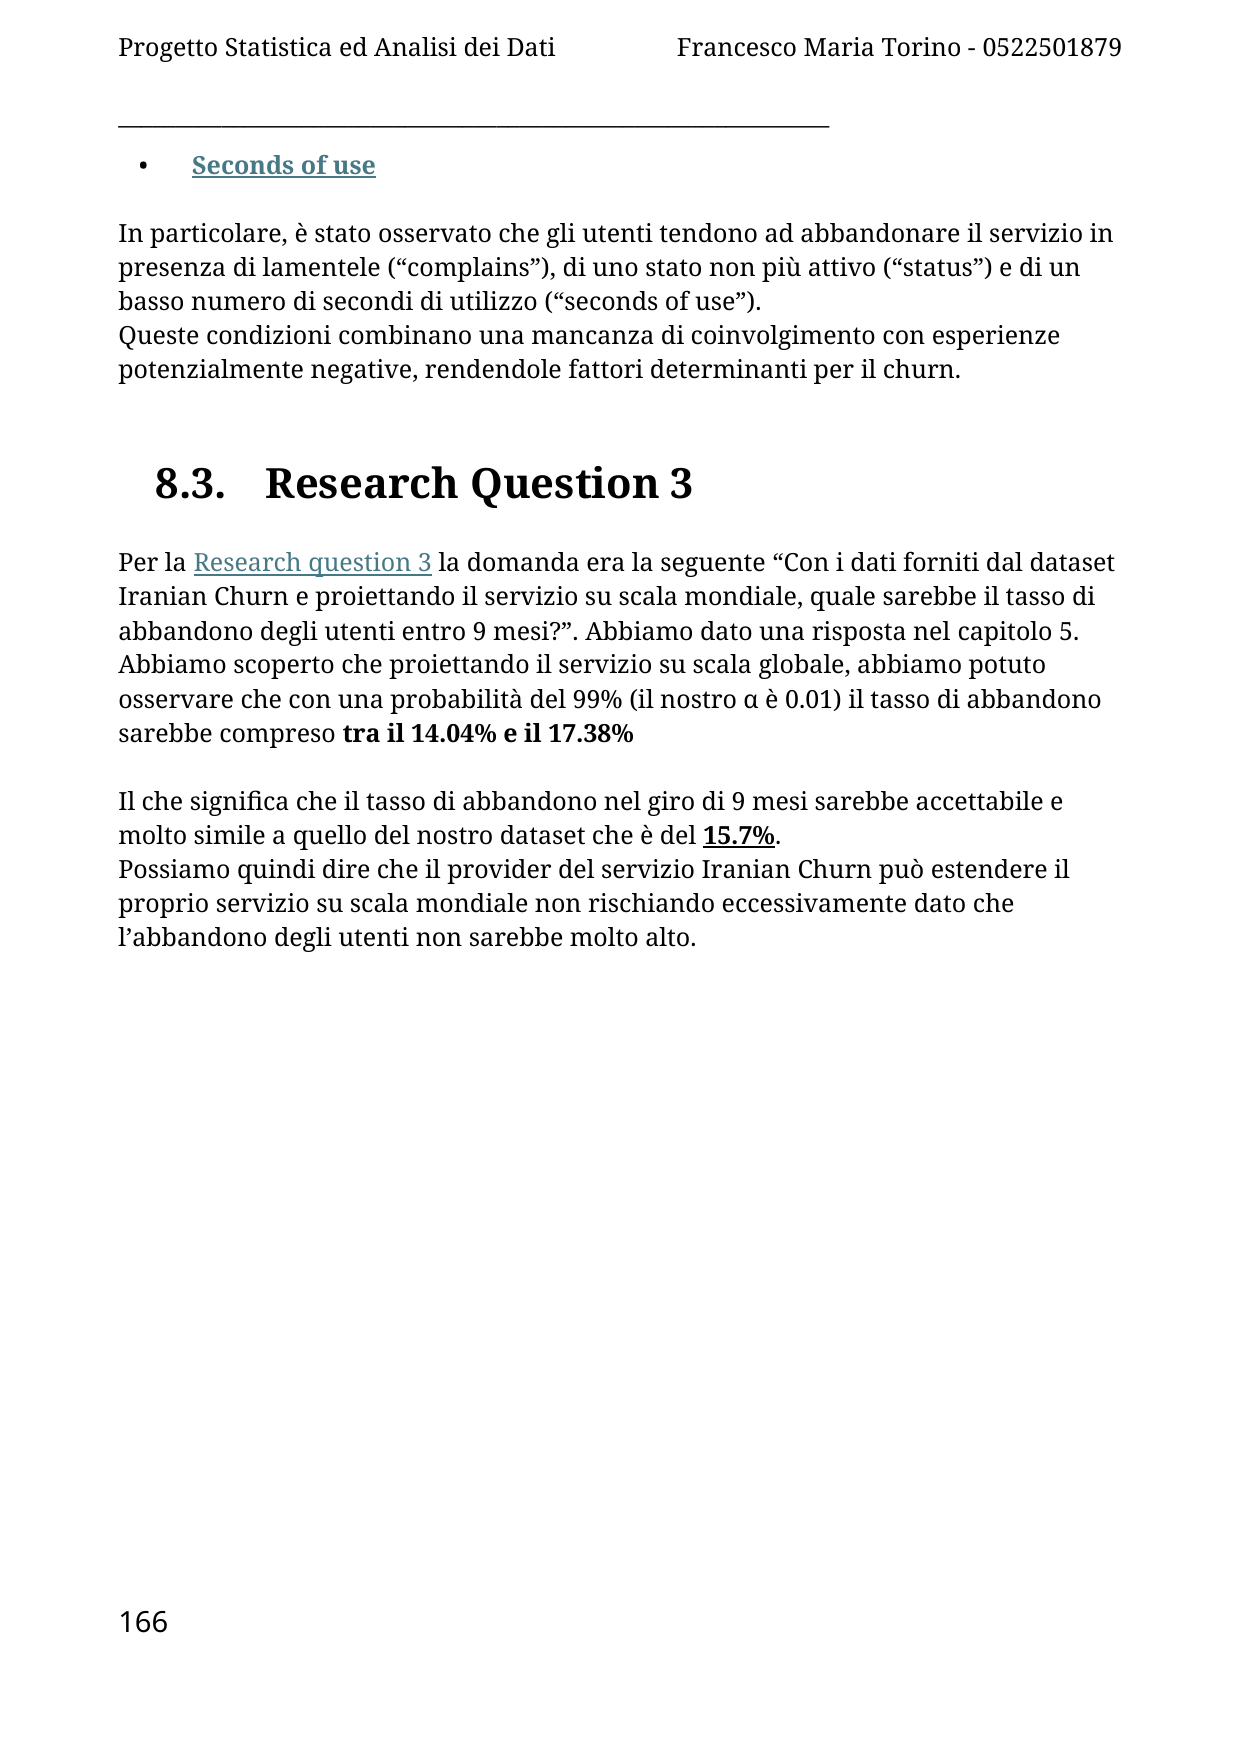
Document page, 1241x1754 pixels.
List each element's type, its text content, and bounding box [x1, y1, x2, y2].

text • Seconds of use [118, 148, 1122, 182]
text Abbiamo scoperto che proiettando il servizio su scala globale, abbiamo potuto osservare che con una probabilità del 99% (il nostro α è 0.01) il tasso di abbandono sarebbe compreso tra il 14.04% e il 17.38% [118, 647, 1122, 749]
text In particolare, è stato osservato che gli utenti tendono ad abbandonare il servizio in presenza di lamentele (“complains”), di uno stato non più attivo (“status”) e di un basso numero di secondi di utilizzo (“seconds of use”). [118, 216, 1122, 318]
text Possiamo quindi dire che il provider del servizio Iranian Churn può estendere il proprio servizio su scala mondiale non rischiando eccessivamente dato che l’abbandono degli utenti non sarebbe molto alto. [118, 852, 1122, 954]
text Queste condizioni combinano una mancanza di coinvolgimento con esperienze potenzialmente negative, rendendole fattori determinanti per il churn. [118, 318, 1122, 386]
text Il che significa che il tasso di abbandono nel giro di 9 mesi sarebbe accettabile e molto simile a quello del nostro dataset che è del 15.7%. [118, 783, 1122, 852]
subtitle Research Question 3 [156, 454, 1122, 511]
text Per la Research question 3 la domanda era la seguente “Con i dati forniti dal dataset Iranian Churn e proiettando il servizio su scala mondiale, quale sarebbe il tasso di abbandono degli utenti entro 9 mesi?”. Abbiamo dato una risposta nel capitolo 5. [118, 545, 1122, 647]
